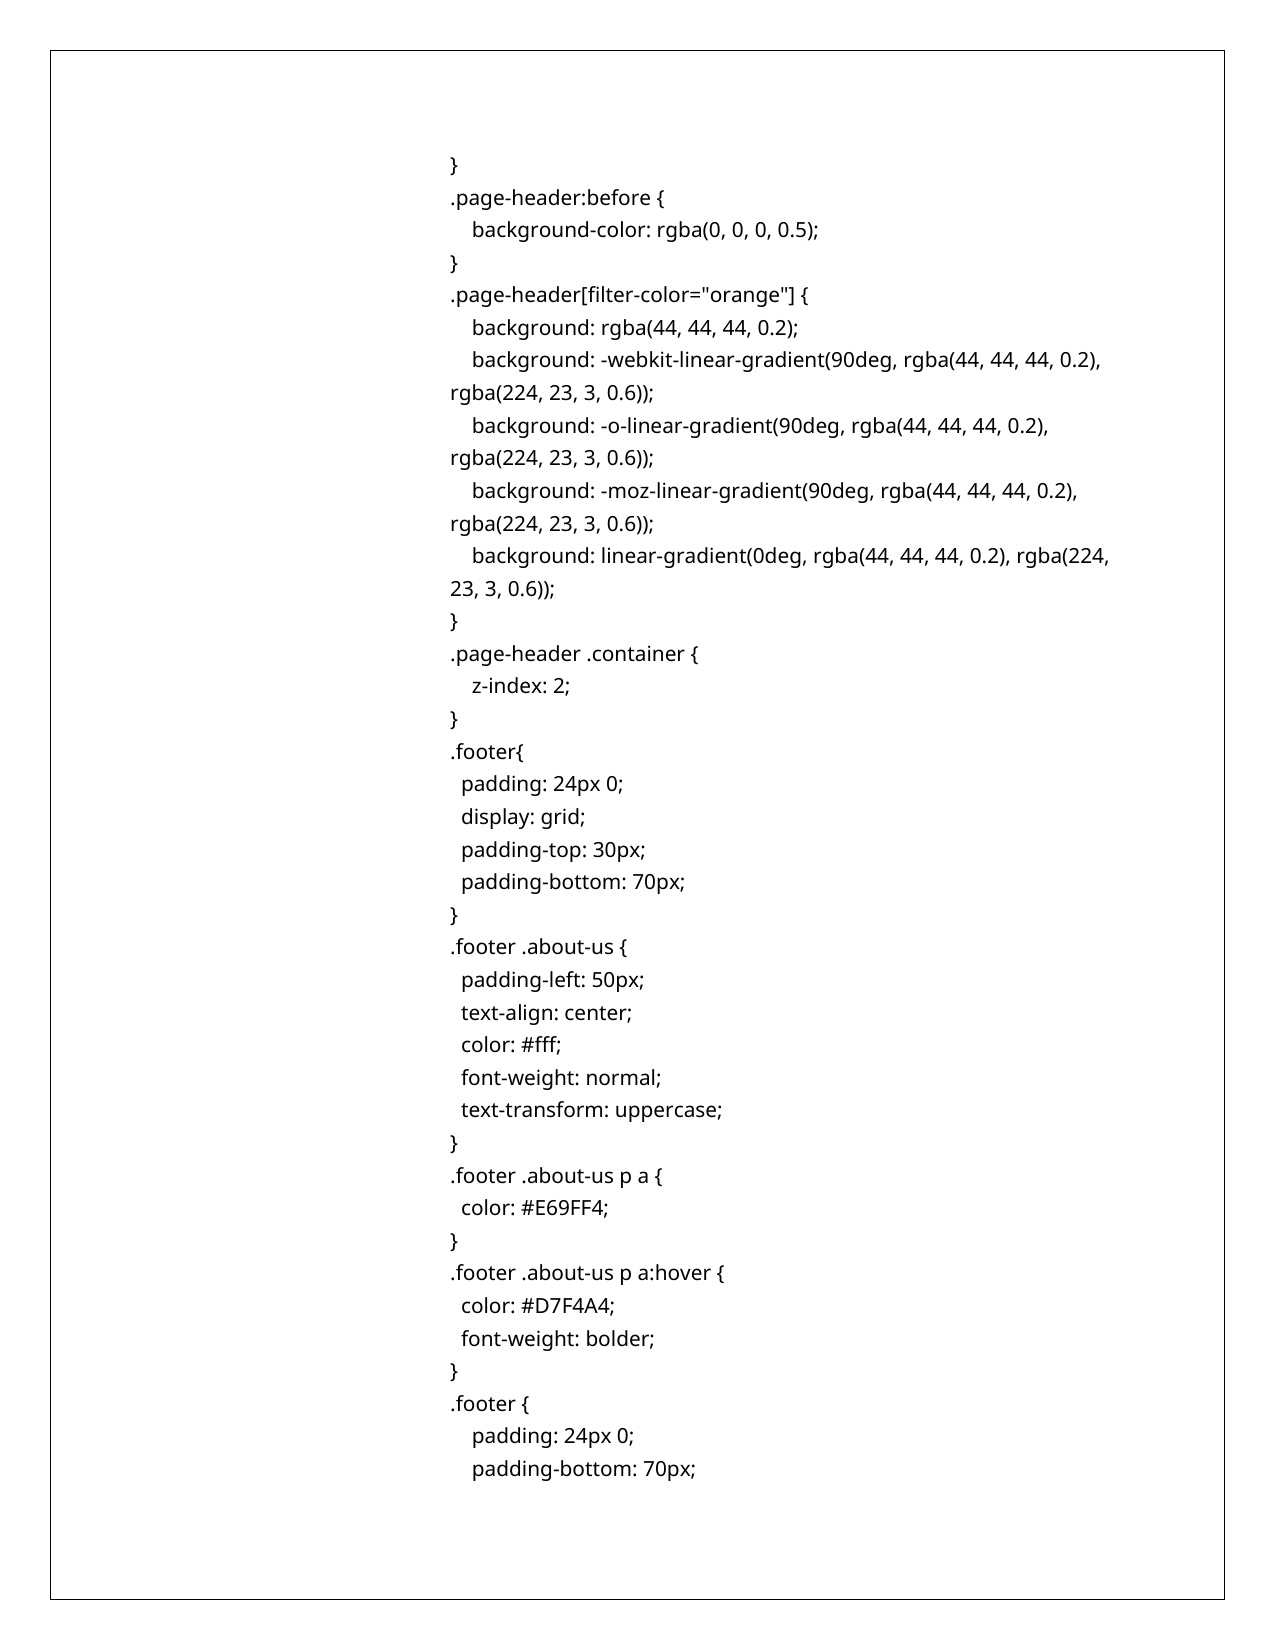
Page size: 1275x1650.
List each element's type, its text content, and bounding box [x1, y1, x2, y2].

list padding-bottom: 70px; [450, 867, 1125, 896]
list color: #D7F4A4; [450, 1291, 1125, 1319]
list } [450, 704, 1125, 733]
list background: -webkit-linear-gradient(90deg, rgba(44, 44, 44, 0.2), rgba(224, 23, 3, 0.6)); [450, 346, 1125, 407]
list padding: 24px 0; [450, 1422, 1125, 1450]
list background: rgba(44, 44, 44, 0.2); [450, 313, 1125, 341]
list .footer{ [450, 737, 1125, 765]
list padding-top: 30px; [450, 835, 1125, 863]
list font-weight: bolder; [450, 1324, 1125, 1352]
list display: grid; [450, 802, 1125, 831]
list } [450, 1356, 1125, 1385]
list } [450, 1128, 1125, 1157]
list text-align: center; [450, 998, 1125, 1026]
list padding: 24px 0; [450, 769, 1125, 798]
list background: -o-linear-gradient(90deg, rgba(44, 44, 44, 0.2), rgba(224, 23, 3, 0.6)); [450, 411, 1125, 472]
list padding-bottom: 70px; [450, 1454, 1125, 1483]
list background: linear-gradient(0deg, rgba(44, 44, 44, 0.2), rgba(224, 23, 3, 0.6)); [450, 541, 1125, 602]
list } [450, 1226, 1125, 1254]
list color: #fff; [450, 1030, 1125, 1059]
list color: #E69FF4; [450, 1193, 1125, 1222]
list .page-header[filter-color="orange"] { [450, 280, 1125, 309]
list font-weight: normal; [450, 1063, 1125, 1091]
list .footer .about-us p a { [450, 1161, 1125, 1189]
list .footer { [450, 1389, 1125, 1417]
list .page-header:before { [450, 183, 1125, 211]
list background-color: rgba(0, 0, 0, 0.5); [450, 215, 1125, 244]
list .footer .about-us { [450, 932, 1125, 961]
list padding-left: 50px; [450, 965, 1125, 993]
list text-transform: uppercase; [450, 1096, 1125, 1124]
list } [450, 150, 1125, 178]
list } [450, 900, 1125, 928]
list .page-header .container { [450, 639, 1125, 667]
list } [450, 606, 1125, 635]
list z-index: 2; [450, 672, 1125, 700]
list background: -moz-linear-gradient(90deg, rgba(44, 44, 44, 0.2), rgba(224, 23, 3, 0.6)); [450, 476, 1125, 537]
list } [450, 248, 1125, 276]
list .footer .about-us p a:hover { [450, 1258, 1125, 1287]
